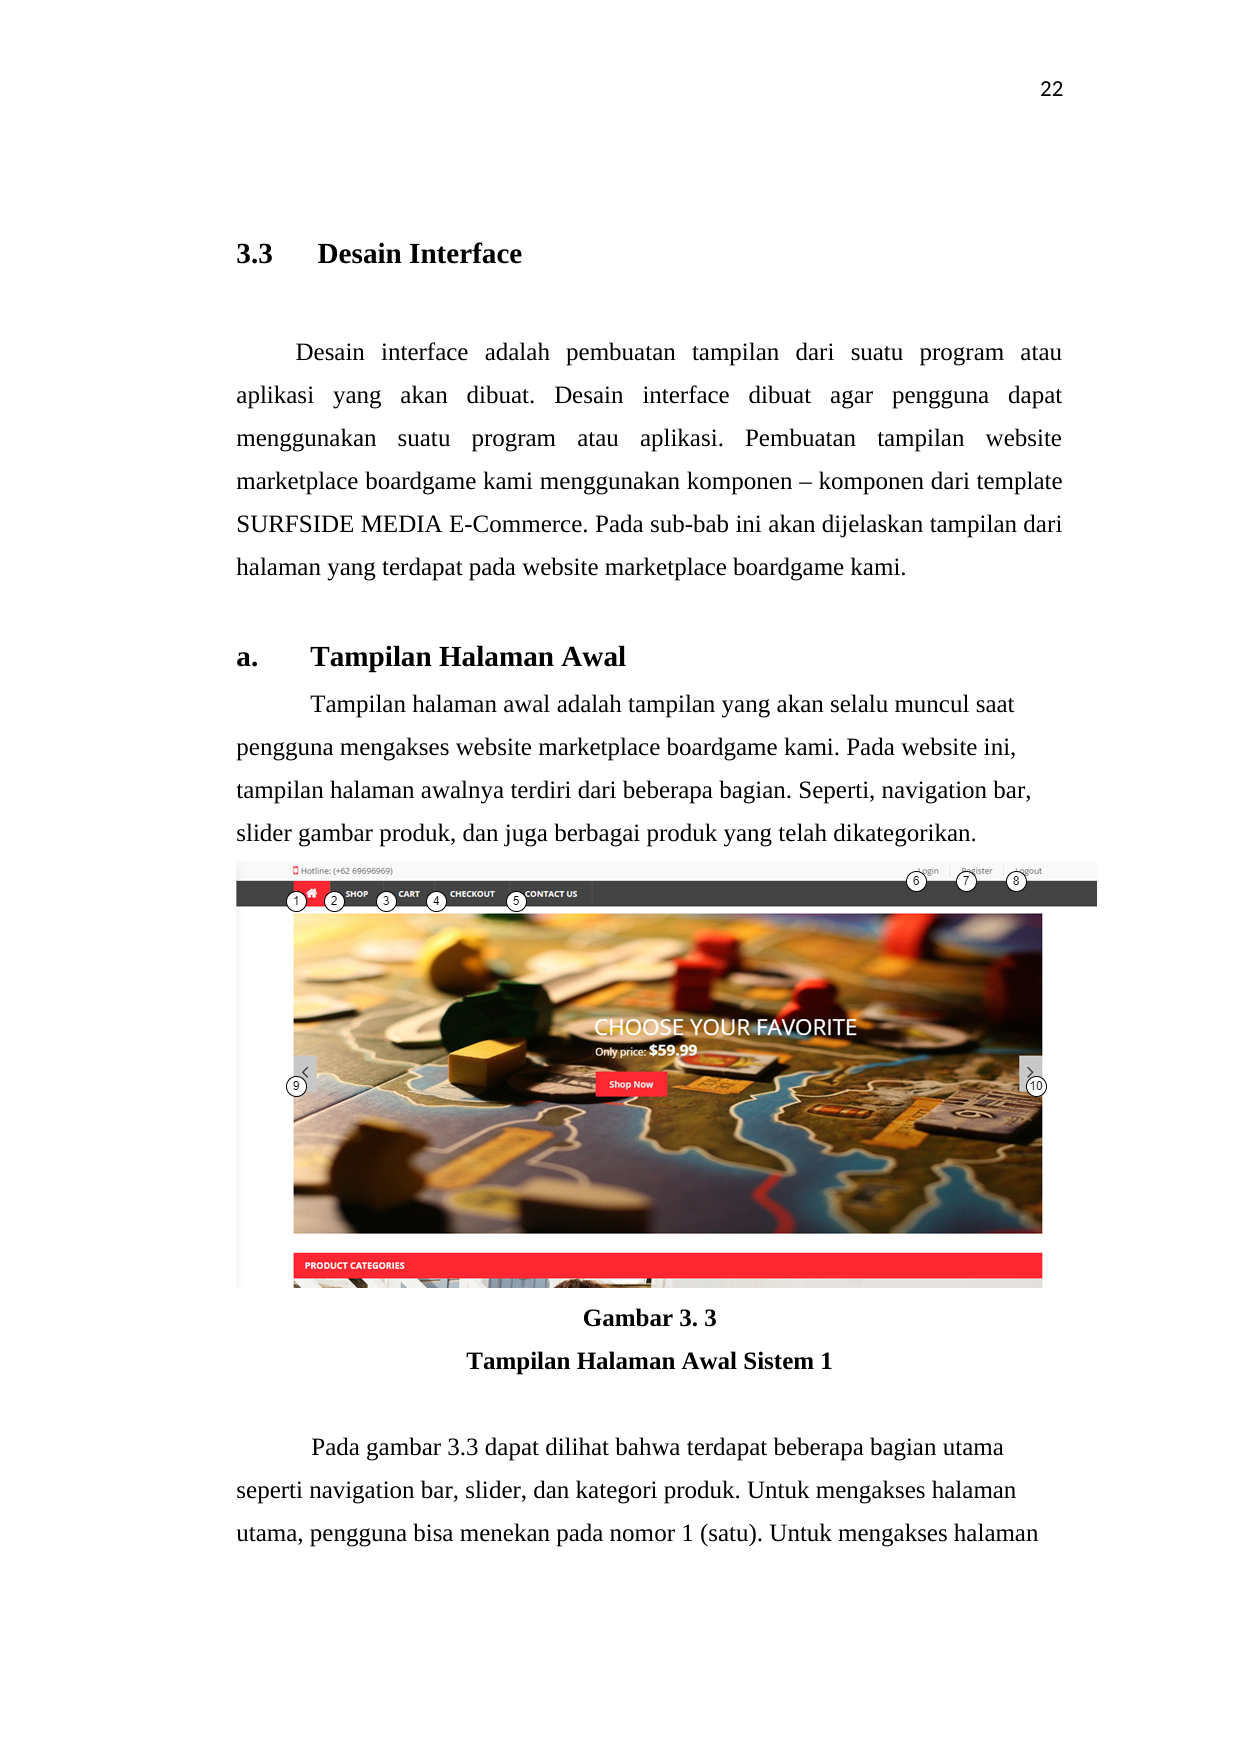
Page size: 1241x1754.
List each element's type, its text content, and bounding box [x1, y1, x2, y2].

text Tampilan Halaman Awal Sistem 1 [236, 1346, 1063, 1375]
list Tampilan Halaman Awal [236, 639, 1063, 672]
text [236, 1432, 1063, 1547]
text Desain interface adalah pembuatan tampilan dari suatu program atau aplikasi yang akan dibuat. Desain interface dibuat agar pengguna dapat menggunakan suatu program atau aplikasi. Pembuatan tampilan website marketplace boardgame kami menggunakan komponen – komponen dari template SURFSIDE MEDIA E-Commerce. Pada sub-bab ini akan dijelaskan tampilan dari halaman yang terdapat pada website marketplace boardgame kami. [236, 337, 1063, 581]
text Tampilan halaman awal adalah tampilan yang akan selalu muncul saat pengguna mengakses website marketplace boardgame kami. Pada website ini, tampilan halaman awalnya terdiri dari beberapa bagian. Seperti, navigation bar, slider gambar produk, dan juga berbagai produk yang telah dikategorikan. [236, 689, 1063, 847]
list Desain Interface [236, 236, 1063, 270]
text Gambar 3. 3 [236, 1303, 1063, 1332]
picture [236, 861, 1098, 1290]
